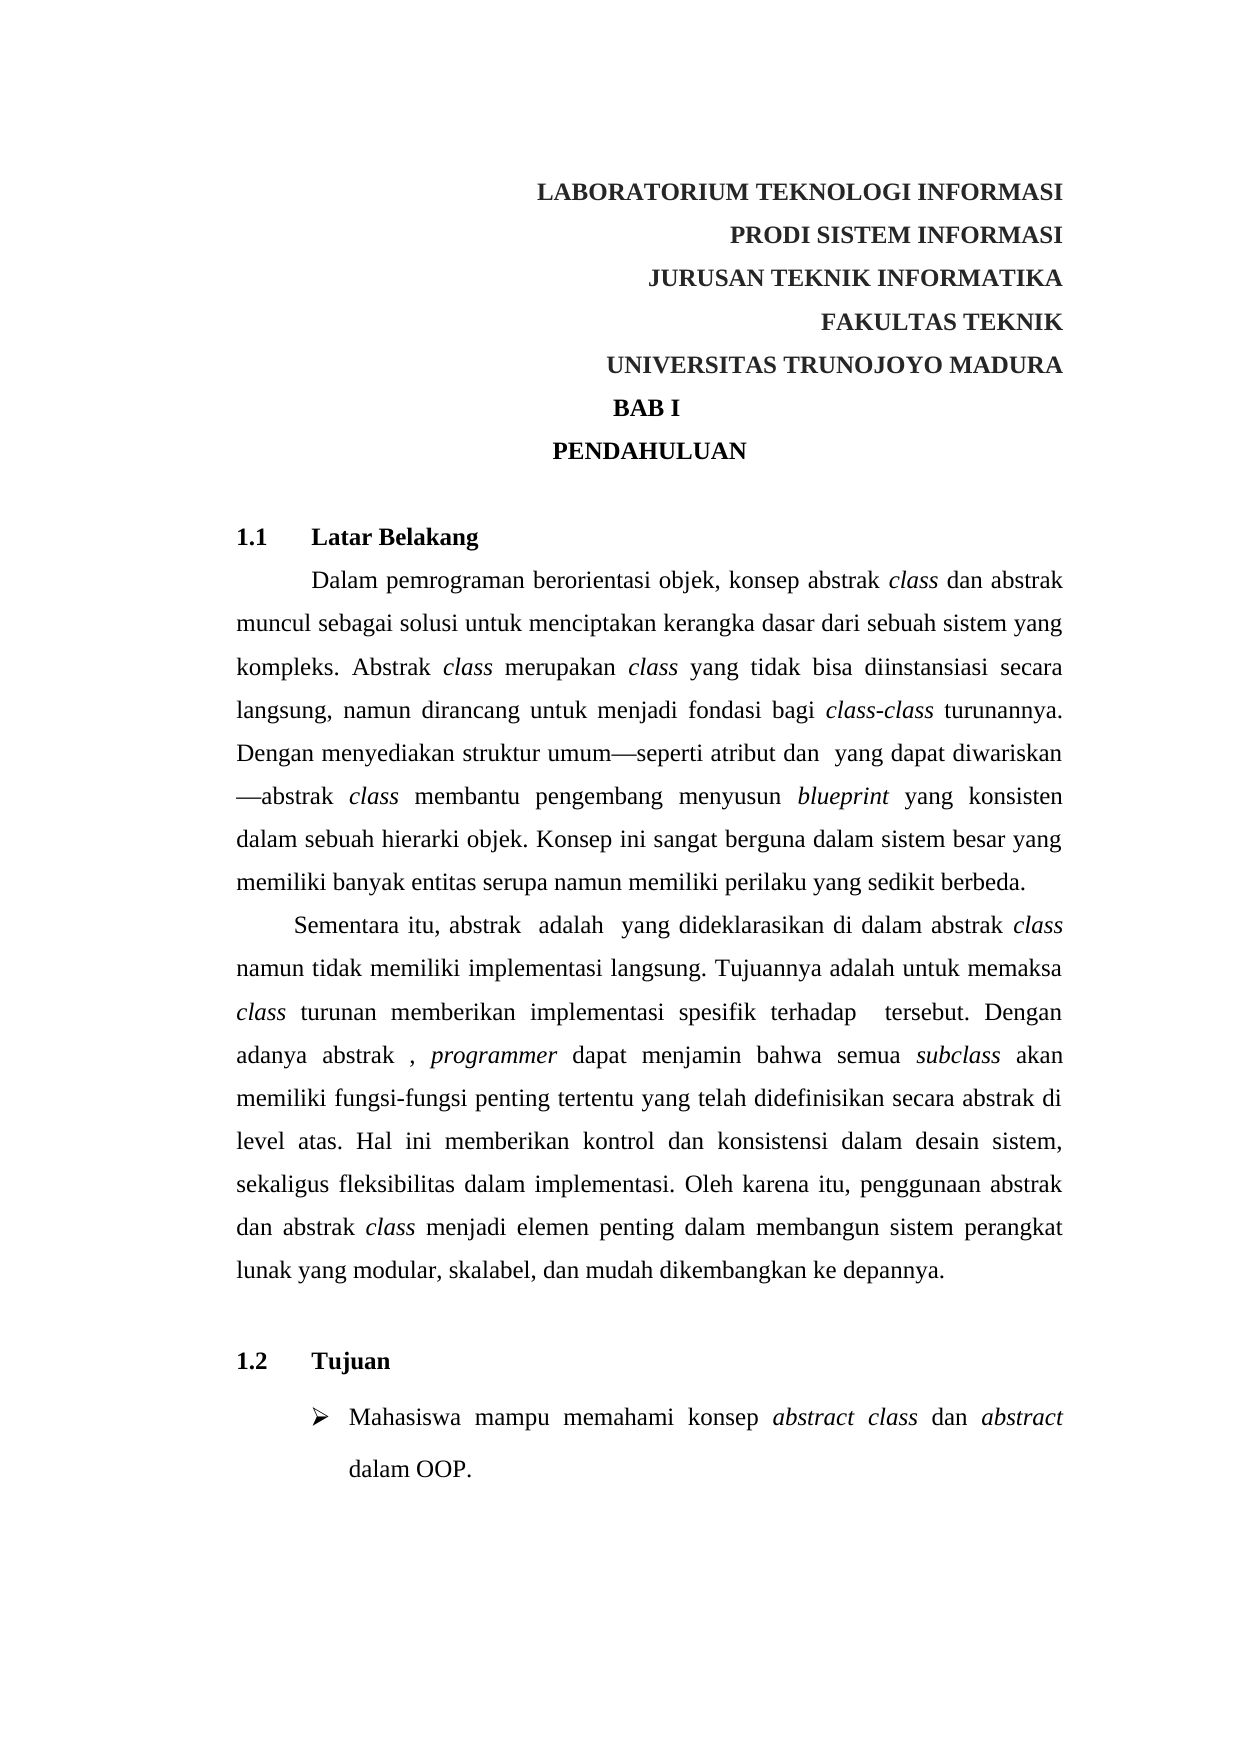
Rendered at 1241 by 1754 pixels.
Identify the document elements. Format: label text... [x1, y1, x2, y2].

text PRODI SISTEM INFORMASI [236, 220, 1063, 249]
text JURUSAN TEKNIK INFORMATIKA [236, 263, 1063, 292]
text FAKULTAS TEKNIK [236, 307, 1063, 335]
subtitle Tujuan [236, 1346, 1063, 1374]
subtitle Latar Belakang [236, 522, 1063, 551]
text LABORATORIUM TEKNOLOGI INFORMASI [517, 177, 1063, 206]
list Mahasiswa mampu memahami konsep abstract class dan abstract dalam OOP. [311, 1389, 1063, 1483]
text UNIVERSITAS TRUNOJOYO MADURA [236, 350, 1063, 378]
subtitle BAB I PENDAHULUAN [236, 393, 1063, 465]
text Sementara itu, abstrak adalah yang dideklarasikan di dalam abstrak class namun tidak memiliki implementasi langsung. Tujuannya adalah untuk memaksa class turunan memberikan implementasi spesifik terhadap tersebut. Dengan adanya abstrak , programmer dapat menjamin bahwa semua subclass akan memiliki fungsi-fungsi penting tertentu yang telah didefinisikan secara abstrak di level atas. Hal ini memberikan kontrol dan konsistensi dalam desain sistem, sekaligus fleksibilitas dalam implementasi. Oleh karena itu, penggunaan abstrak dan abstrak class menjadi elemen penting dalam membangun sistem perangkat lunak yang modular, skalabel, dan mudah dikembangkan ke depannya. [236, 910, 1063, 1284]
text Dalam pemrograman berorientasi objek, konsep abstrak class dan abstrak muncul sebagai solusi untuk menciptakan kerangka dasar dari sebuah sistem yang kompleks. Abstrak class merupakan class yang tidak bisa diinstansiasi secara langsung, namun dirancang untuk menjadi fondasi bagi class-class turunannya. Dengan menyediakan struktur umum—seperti atribut dan yang dapat diwariskan—abstrak class membantu pengembang menyusun blueprint yang konsisten dalam sebuah hierarki objek. Konsep ini sangat berguna dalam sistem besar yang memiliki banyak entitas serupa namun memiliki perilaku yang sedikit berbeda. [236, 565, 1063, 896]
